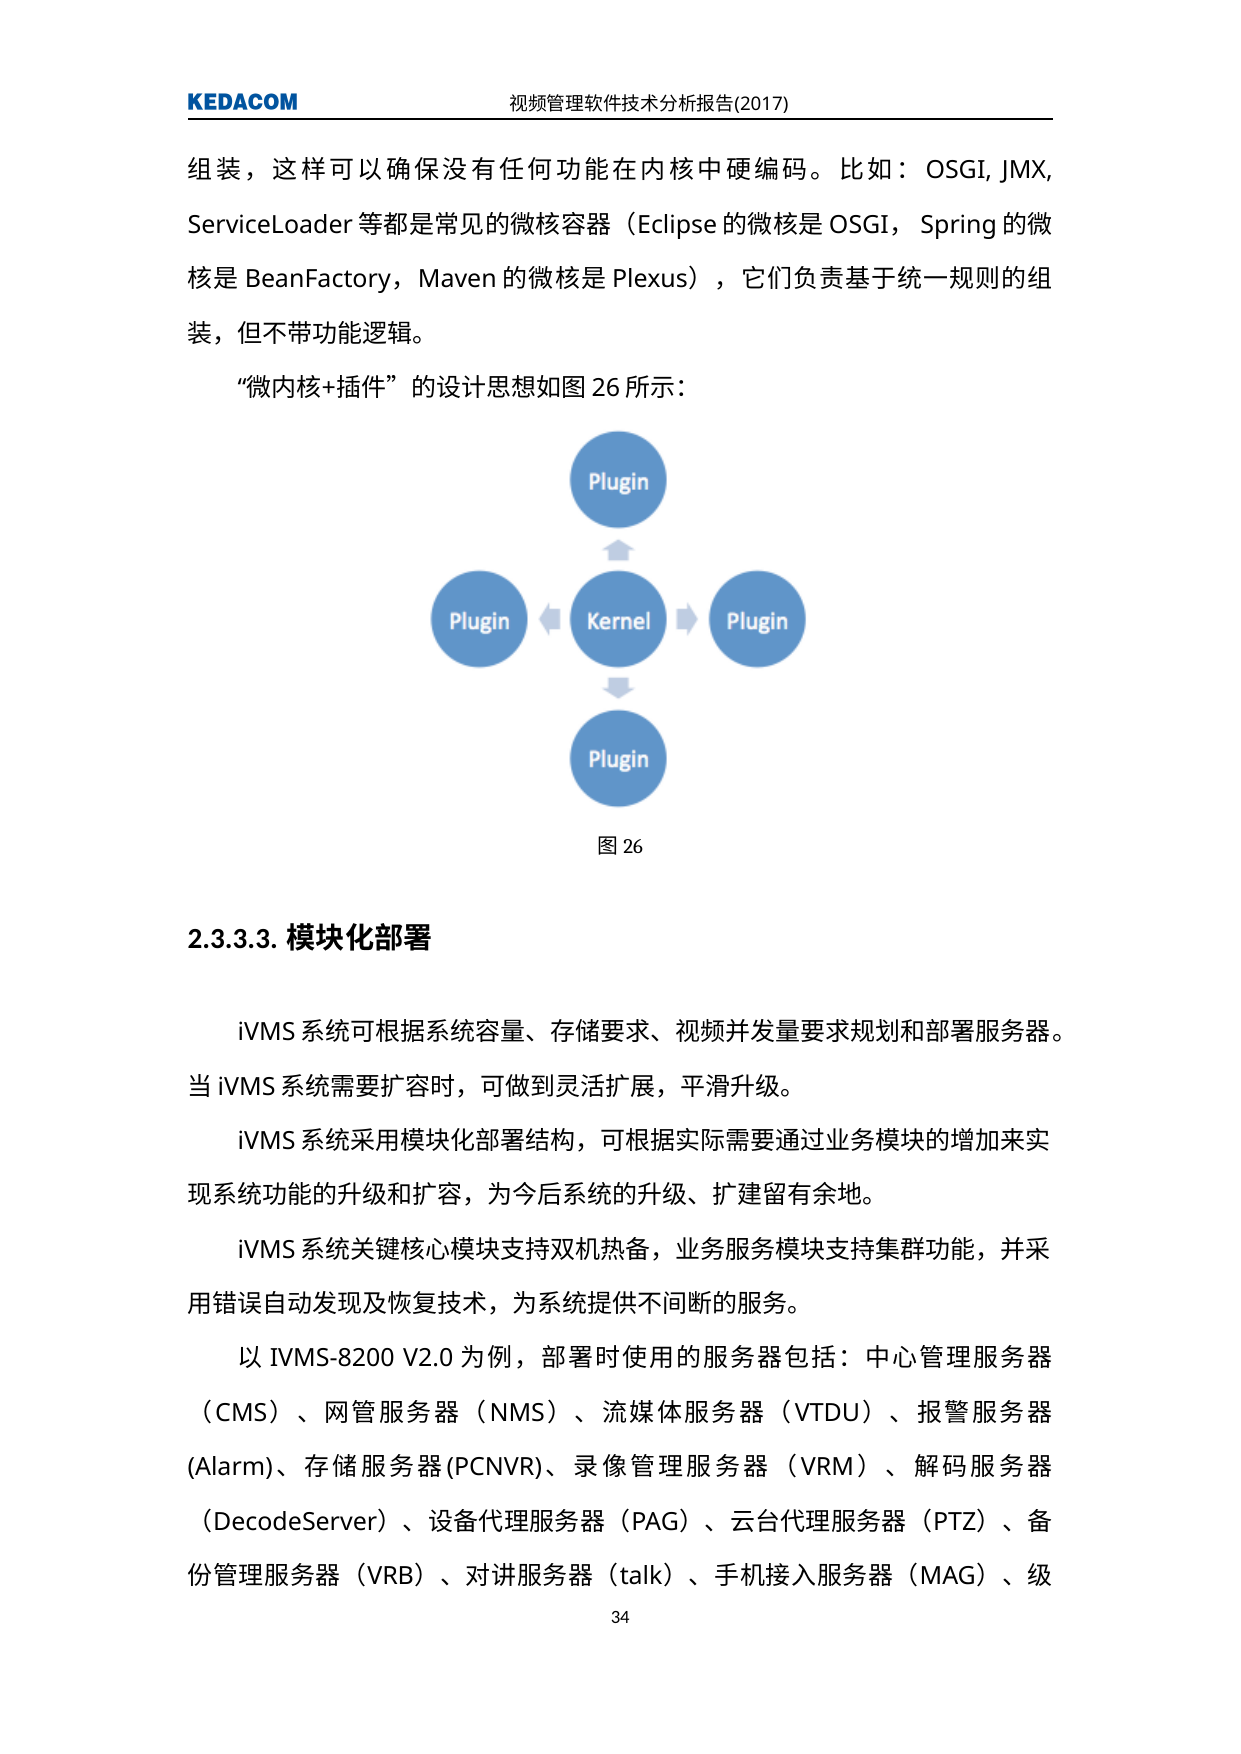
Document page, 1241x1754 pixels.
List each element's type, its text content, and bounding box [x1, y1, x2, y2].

subtitle 模块化部署 [187, 915, 1053, 957]
picture [187, 92, 298, 111]
text iVMS系统关键核心模块支持双机热备，业务服务模块支持集群功能，并采用错误自动发现及恢复技术，为系统提供不间断的服务。 [187, 1229, 1053, 1320]
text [187, 1338, 1053, 1592]
text iVMS系统可根据系统容量、存储要求、视频并发量要求规划和部署服务器。当iVMS系统需要扩容时，可做到灵活扩展，平滑升级。 [187, 1012, 1053, 1102]
picture [423, 421, 817, 816]
text “微内核+插件”的设计思想如图 26所示： [187, 367, 1053, 404]
text 图 26 [187, 829, 1053, 859]
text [187, 150, 1053, 349]
text iVMS系统采用模块化部署结构，可根据实际需要通过业务模块的增加来实现系统功能的升级和扩容，为今后系统的升级、扩建留有余地。 [187, 1120, 1053, 1211]
